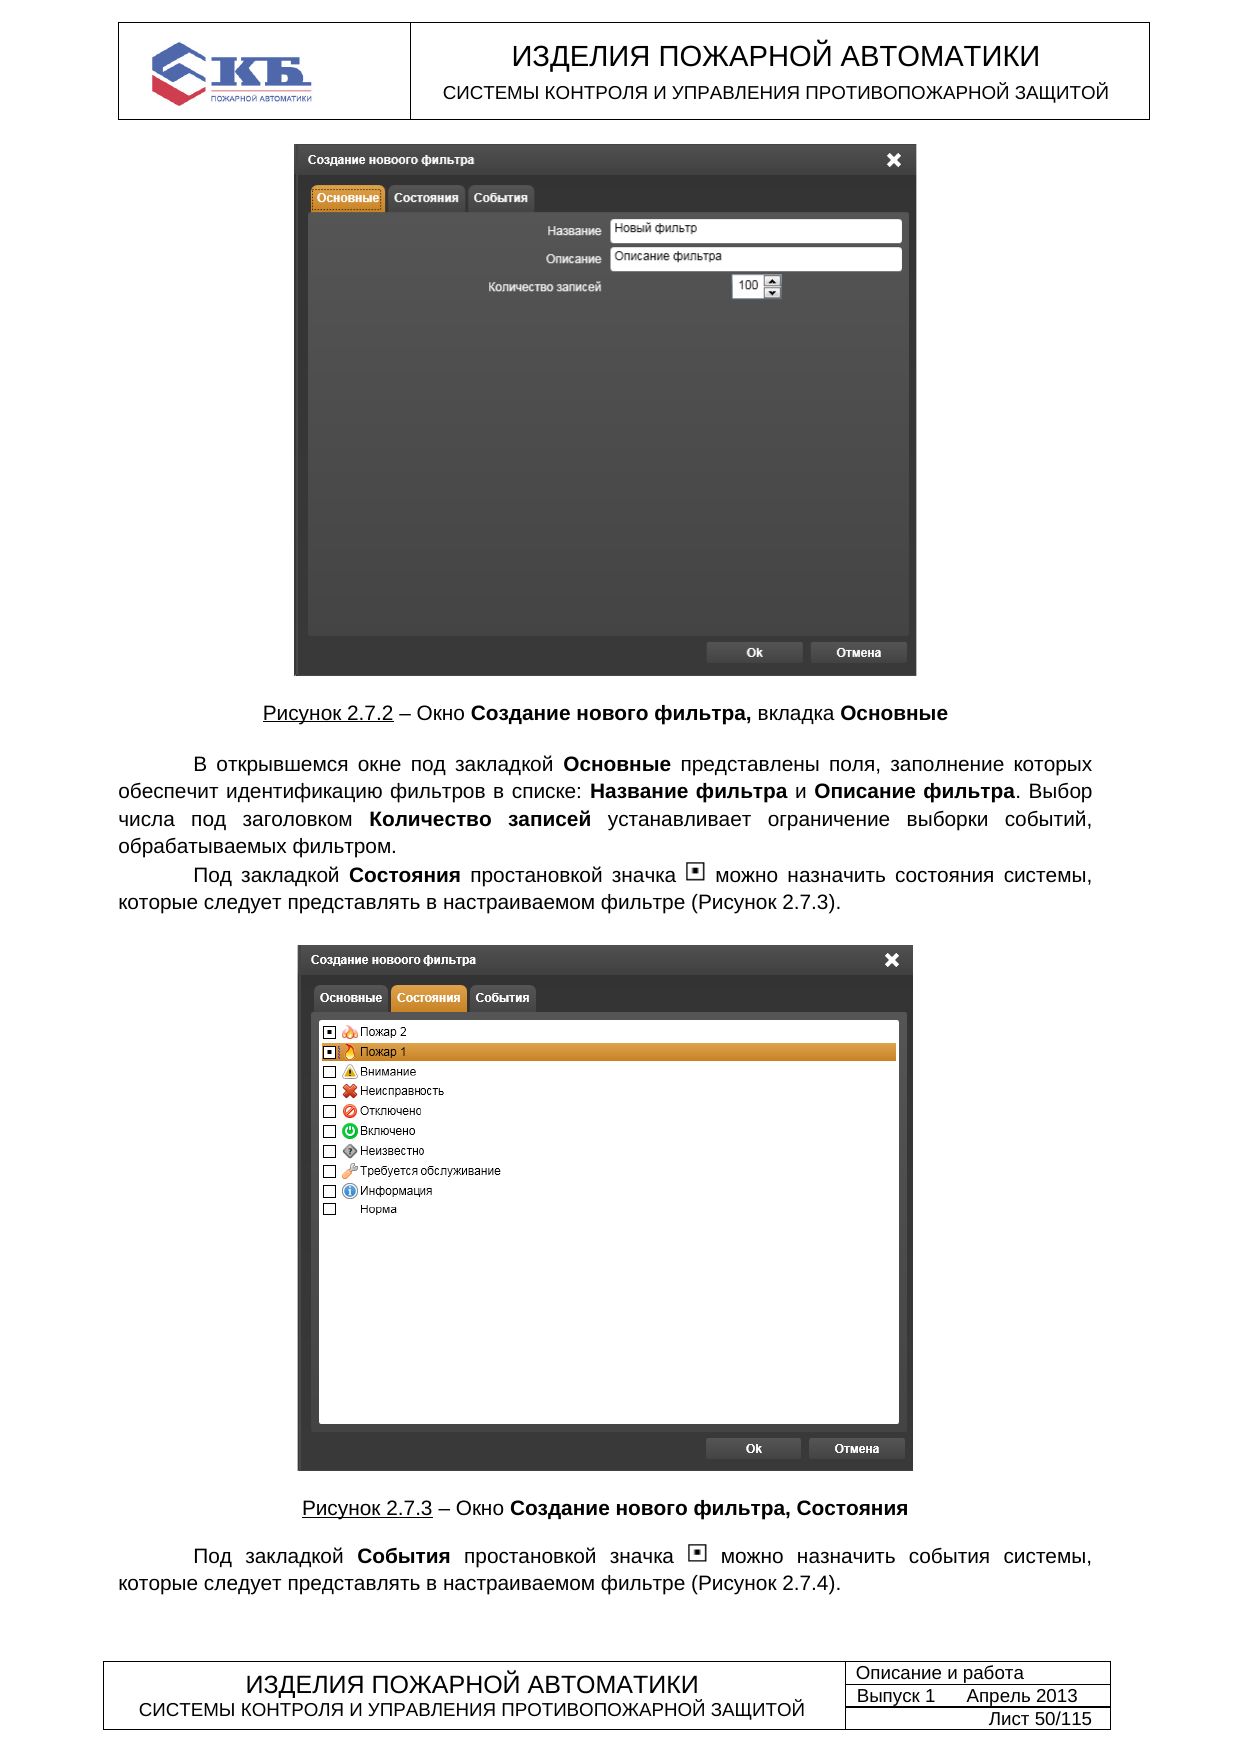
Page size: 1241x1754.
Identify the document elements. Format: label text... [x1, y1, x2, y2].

text Рисунок 2.7.3 – Окно Создание нового фильтра, Состояния [118, 1496, 1092, 1519]
list Под закладкой Состояния простановкой значка можно назначить состояния системы, которые следует представлять в настраиваемом фильтре (Рисунок 2.7.3). [118, 862, 1092, 914]
picture [294, 144, 917, 676]
picture [687, 1543, 708, 1563]
picture [148, 34, 325, 115]
picture [685, 861, 706, 882]
text Рисунок 2.7.2 – Окно Создание нового фильтра, вкладка Основные [118, 700, 1092, 724]
picture [297, 945, 913, 1471]
list Под закладкой События простановкой значка можно назначить события системы, которые следует представлять в настраиваемом фильтре (Рисунок 2.7.4). [118, 1543, 1092, 1595]
list В открывшемся окне под закладкой Основные представлены поля, заполнение которых обеспечит идентификацию фильтров в списке: Название фильтра и Описание фильтра. Выбор числа под заголовком Количество записей устанавливает ограничение выборки событий, обрабатываемых фильтром. [118, 752, 1092, 858]
